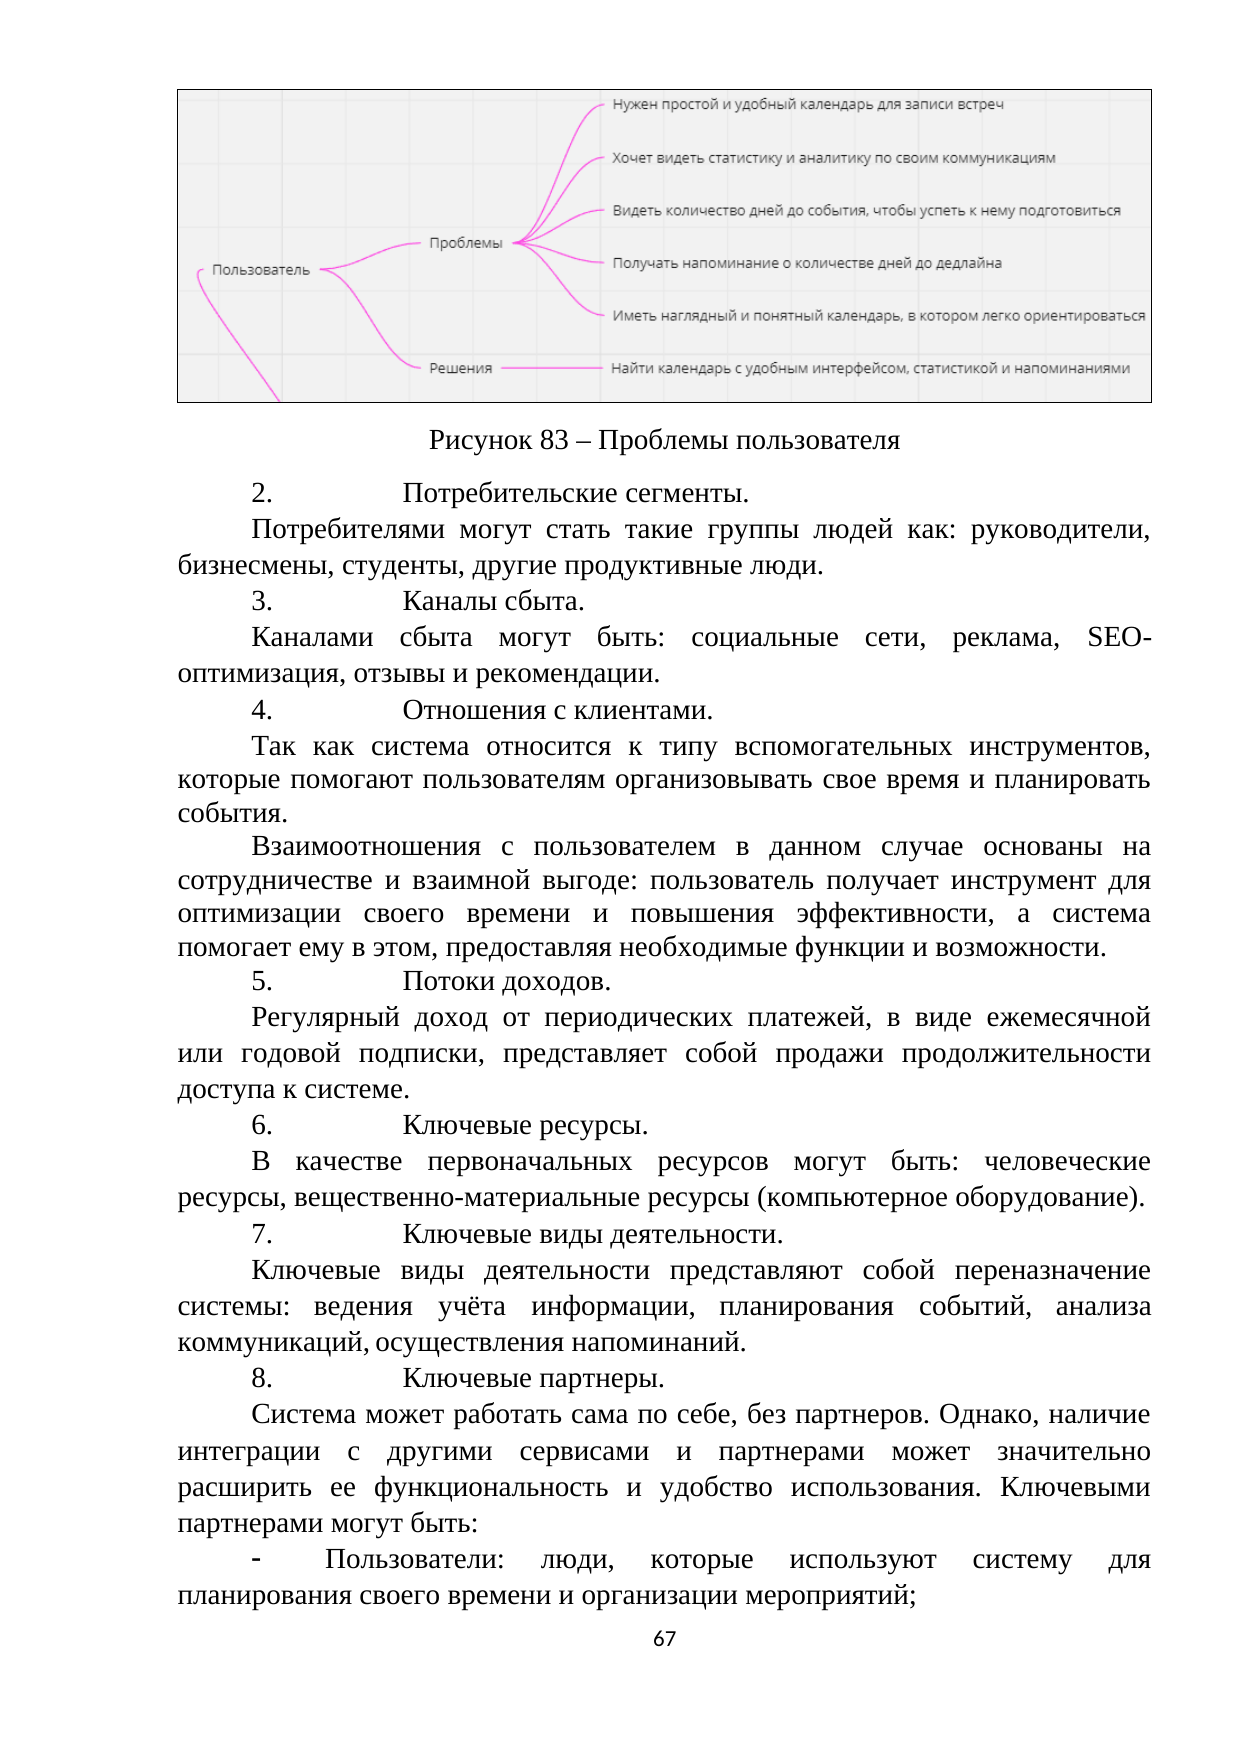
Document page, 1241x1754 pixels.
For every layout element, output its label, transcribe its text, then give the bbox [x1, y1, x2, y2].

list Ключевые виды деятельности. [177, 1216, 1152, 1249]
text Взаимоотношения с пользователем в данном случае основаны на сотрудничестве и взаимной выгоде: пользователь получает инструмент для оптимизации своего времени и повышения эффективности, а система помогает ему в этом, предоставляя необходимые функции и возможности. [177, 828, 1152, 963]
list Пользователи: люди, которые используют систему для планирования своего времени и организации мероприятий; [177, 1541, 1152, 1611]
text Регулярный доход от периодических платежей, в виде ежемесячной или годовой подписки, представляет собой продажи продолжительности доступа к системе. [177, 999, 1152, 1105]
text Ключевые виды деятельности представляют собой переназначение системы: ведения учёта информации, планирования событий, анализа коммуникаций, осуществления напоминаний. [177, 1252, 1152, 1358]
text В качестве первоначальных ресурсов могут быть: человеческие ресурсы, вещественно-материальные ресурсы (компьютерное оборудование). [177, 1143, 1152, 1213]
text Потребителями могут стать такие группы людей как: руководители, бизнесмены, студенты, другие продуктивные люди. [177, 511, 1152, 581]
list Каналы сбыта. [177, 583, 1152, 617]
picture [178, 90, 1151, 402]
list Потребительские сегменты. [177, 475, 1152, 508]
list Потоки доходов. [177, 963, 1152, 996]
list Система может работать сама по себе, без партнеров. Однако, наличие интеграции с другими сервисами и партнерами может значительно расширить ее функциональность и удобство использования. Ключевыми партнерами могут быть: [177, 1396, 1152, 1538]
text Каналами сбыта могут быть: социальные сети, реклама, SEO-оптимизация, отзывы и рекомендации. [177, 619, 1152, 689]
list Ключевые партнеры. [177, 1360, 1152, 1394]
text Рисунок 83 – Проблемы пользователя [177, 422, 1152, 456]
text Так как система относится к типу вспомогательных инструментов, которые помогают пользователям организовывать свое время и планировать события. [177, 728, 1152, 828]
list Ключевые ресурсы. [177, 1107, 1152, 1141]
list Отношения с клиентами. [177, 692, 1152, 725]
